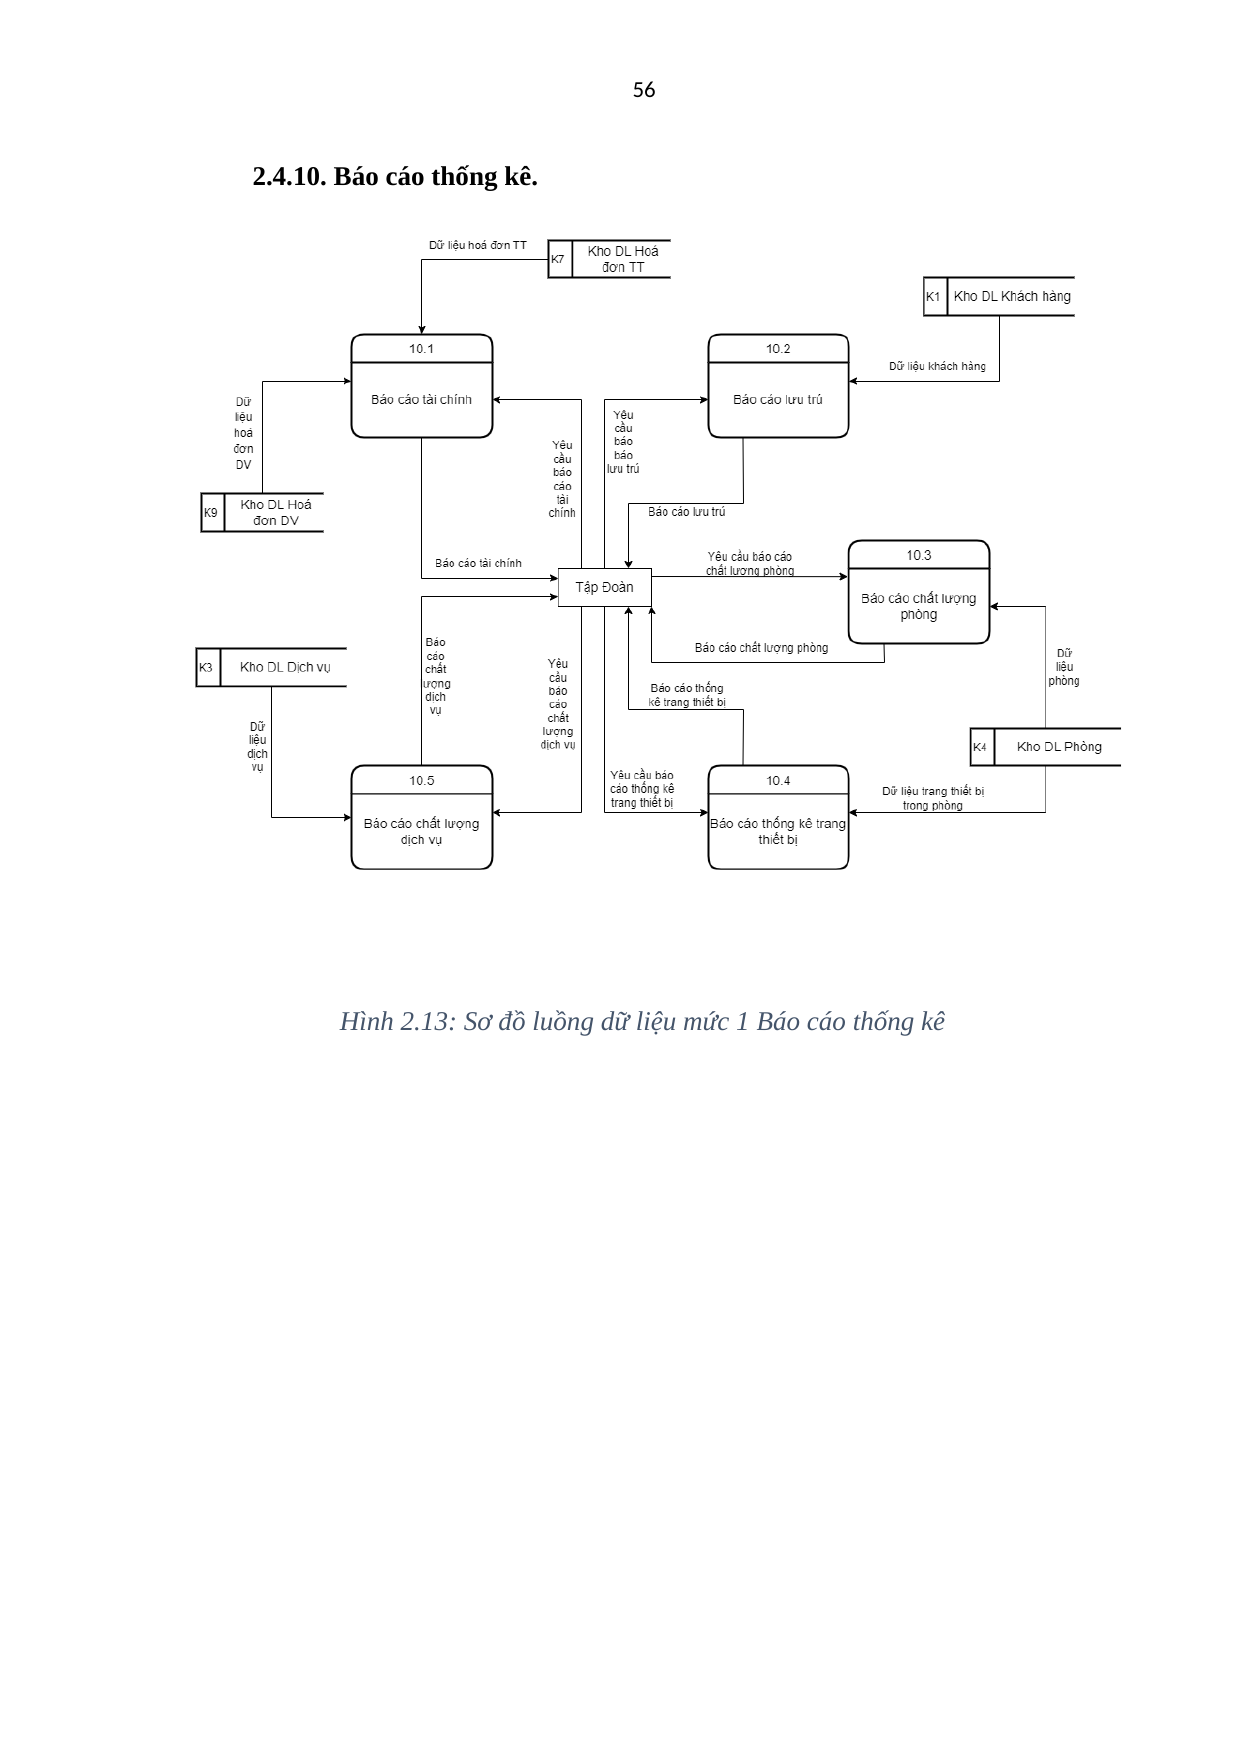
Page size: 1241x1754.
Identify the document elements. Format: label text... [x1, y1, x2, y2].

subtitle 2.4.10. Báo cáo thống kê. [215, 160, 1110, 191]
picture [177, 230, 1122, 870]
text Hình 2.13: Sơ đồ luồng dữ liệu mức 1 Báo cáo thống kê [177, 1004, 1110, 1036]
